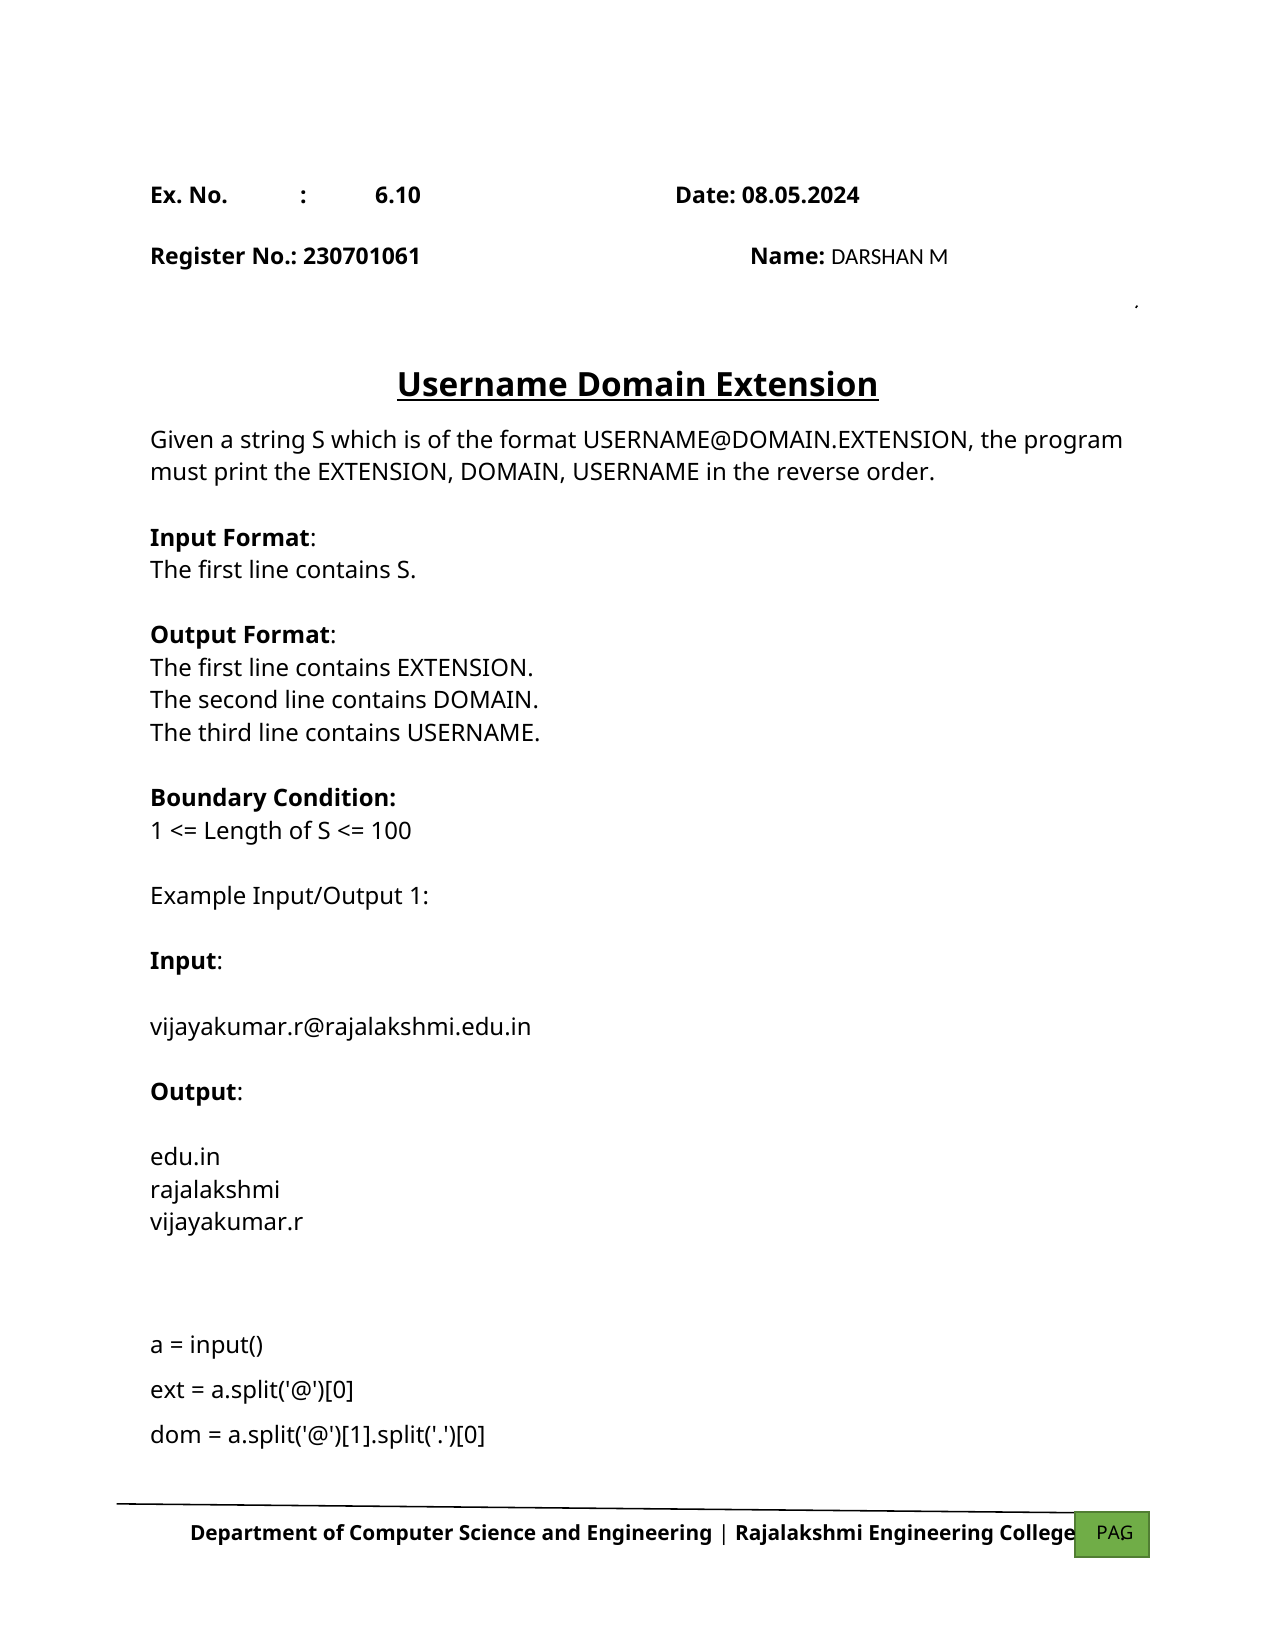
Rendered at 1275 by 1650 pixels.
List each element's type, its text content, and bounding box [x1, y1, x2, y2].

text Boundary Condition: [150, 781, 1125, 814]
text Output Format: [150, 618, 1125, 651]
text Example Input/Output 1: [150, 879, 1125, 912]
text Username Domain Extension [150, 360, 1125, 406]
text ext = a.split('@')[0] [150, 1373, 1125, 1406]
text The first line contains S. [150, 553, 1125, 586]
text rajalakshmi [150, 1172, 1125, 1205]
text Register No.: 230701061 Name: DARSHAN M [150, 239, 1125, 271]
text vijayakumar.r [150, 1205, 1125, 1238]
text vijayakumar.r@rajalakshmi.edu.in [150, 1009, 1125, 1042]
text a = input() [150, 1328, 1125, 1360]
text Ex. No. : 6.10 Date: 08.05.2024 [150, 179, 1125, 210]
text Input: [150, 944, 1125, 977]
text edu.in [150, 1140, 1125, 1172]
text The first line contains EXTENSION. [150, 651, 1125, 683]
text Output: [150, 1074, 1125, 1107]
text Input Format: [150, 520, 1125, 553]
text The third line contains USERNAME. [150, 716, 1125, 748]
text Given a string S which is of the format USERNAME@DOMAIN.EXTENSION, the program must print the EXTENSION, DOMAIN, USERNAME in the reverse order. [150, 422, 1125, 488]
text The second line contains DOMAIN. [150, 683, 1125, 716]
text 1 <= Length of S <= 100 [150, 814, 1125, 846]
text dom = a.split('@')[1].split('.')[0] [150, 1418, 1125, 1451]
